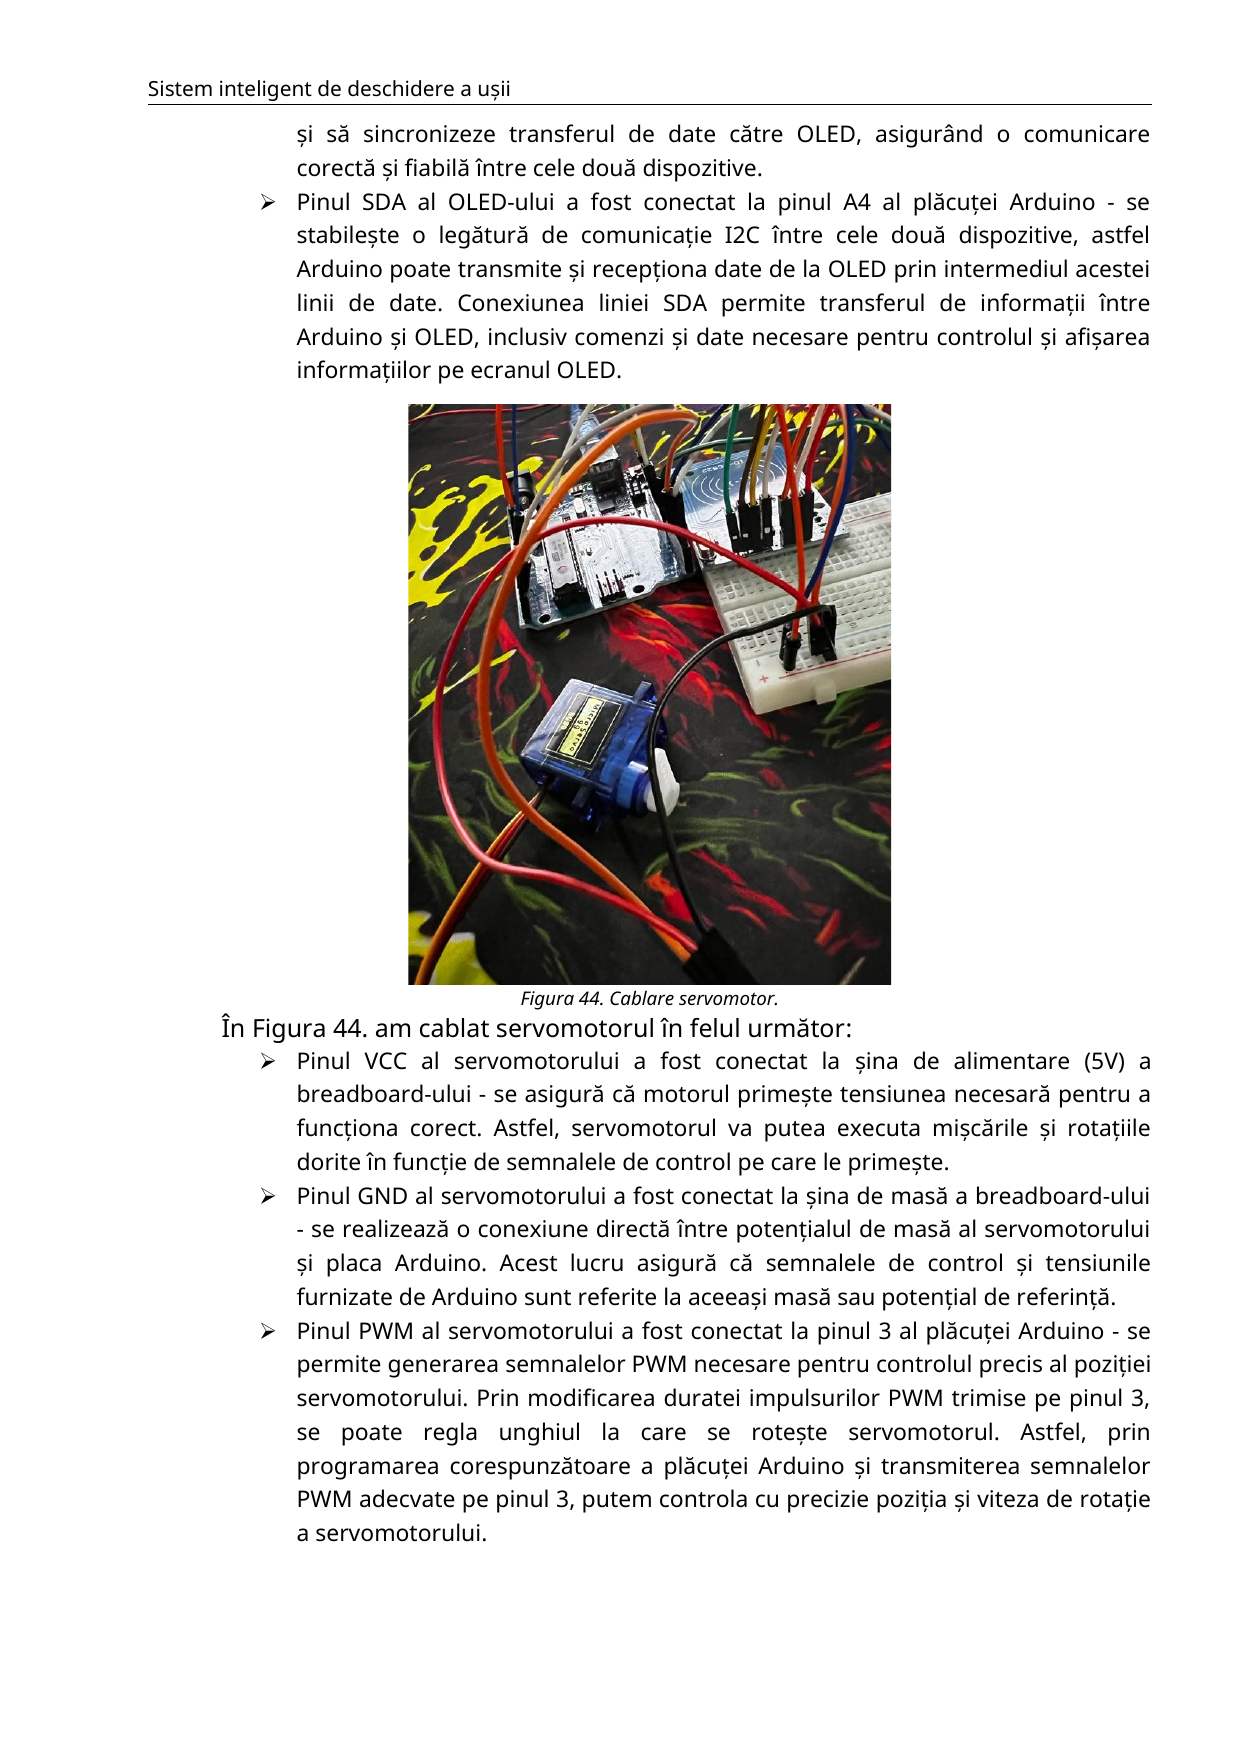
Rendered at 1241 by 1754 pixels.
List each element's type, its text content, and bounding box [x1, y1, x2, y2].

list Pinul SDA al OLED-ului a fost conectat la pinul A4 al plăcuței Arduino - se stabilește o legătură de comunicație I2C între cele două dispozitive, astfel Arduino poate transmite și recepționa date de la OLED prin intermediul acestei linii de date. Conexiunea liniei SDA permite transferul de informații între Arduino și OLED, inclusiv comenzi și date necesare pentru controlul și afișarea informațiilor pe ecranul OLED. [259, 186, 1152, 386]
list Pinul VCC al servomotorului a fost conectat la șina de alimentare (5V) a breadboard-ului - se asigură că motorul primește tensiunea necesară pentru a funcționa corect. Astfel, servomotorul va putea executa mișcările și rotațiile dorite în funcție de semnalele de control pe care le primește. [259, 1044, 1152, 1177]
text Figura 44. Cablare servomotor. [148, 985, 1152, 1011]
list Pinul PWM al servomotorului a fost conectat la pinul 3 al plăcuței Arduino - se permite generarea semnalelor PWM necesare pentru controlul precis al poziției servomotorului. Prin modificarea duratei impulsurilor PWM trimise pe pinul 3, se poate regla unghiul la care se rotește servomotorul. Astfel, prin programarea corespunzătoare a plăcuței Arduino și transmiterea semnalelor PWM adecvate pe pinul 3, putem controla cu precizie poziția și viteza de rotație a servomotorului. [259, 1314, 1152, 1548]
list Pinul GND al servomotorului a fost conectat la șina de masă a breadboard-ului - se realizează o conexiune directă între potențialul de masă al servomotorului și placa Arduino. Acest lucru asigură că semnalele de control și tensiunile furnizate de Arduino sunt referite la aceeași masă sau potențial de referință. [259, 1179, 1152, 1312]
picture [408, 404, 892, 985]
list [259, 118, 1152, 183]
text În Figura 44. am cablat servomotorul în felul următor: [148, 1011, 1152, 1044]
